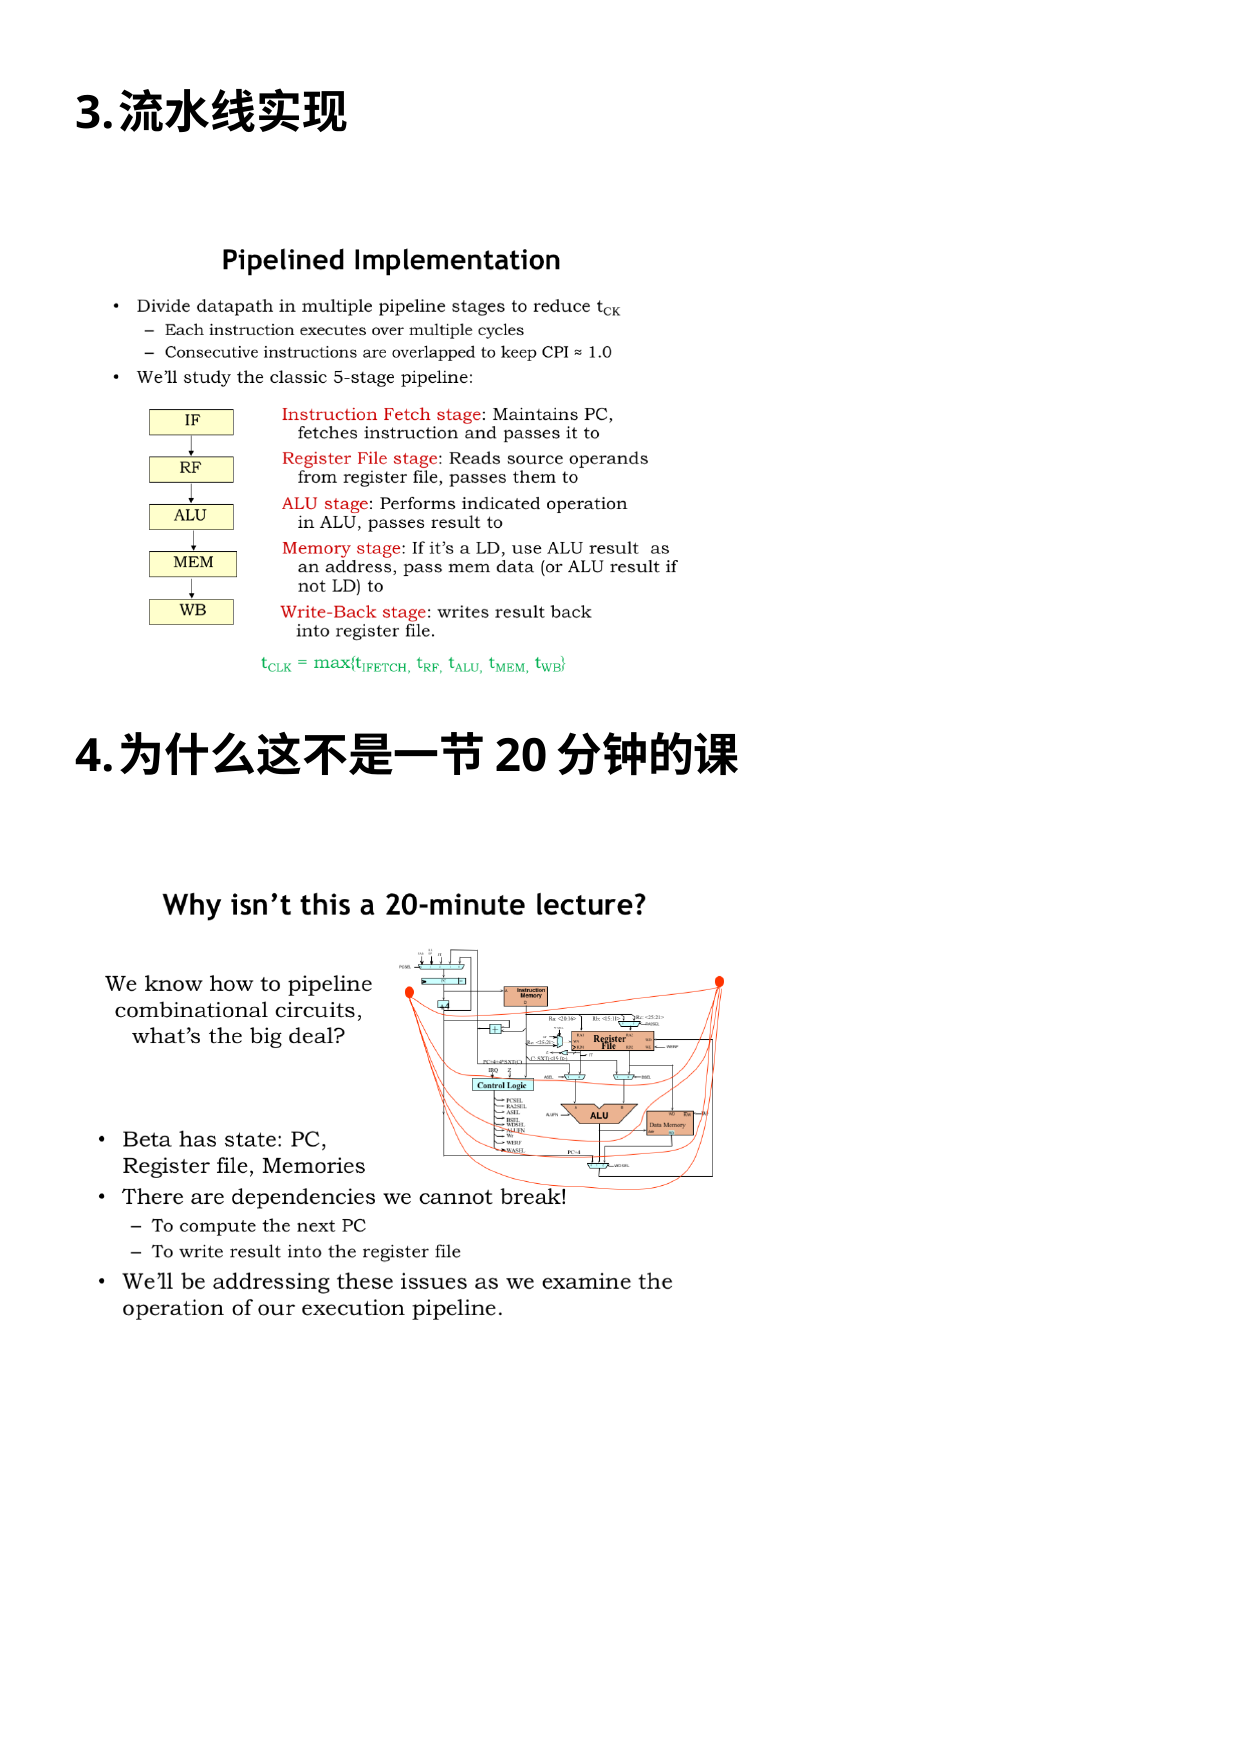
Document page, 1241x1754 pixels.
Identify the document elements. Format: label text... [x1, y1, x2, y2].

subtitle 流水线实现 [75, 75, 1165, 142]
subtitle 为什么这不是一节20分钟的课 [75, 718, 1165, 785]
picture [75, 217, 708, 691]
picture [75, 860, 734, 1354]
